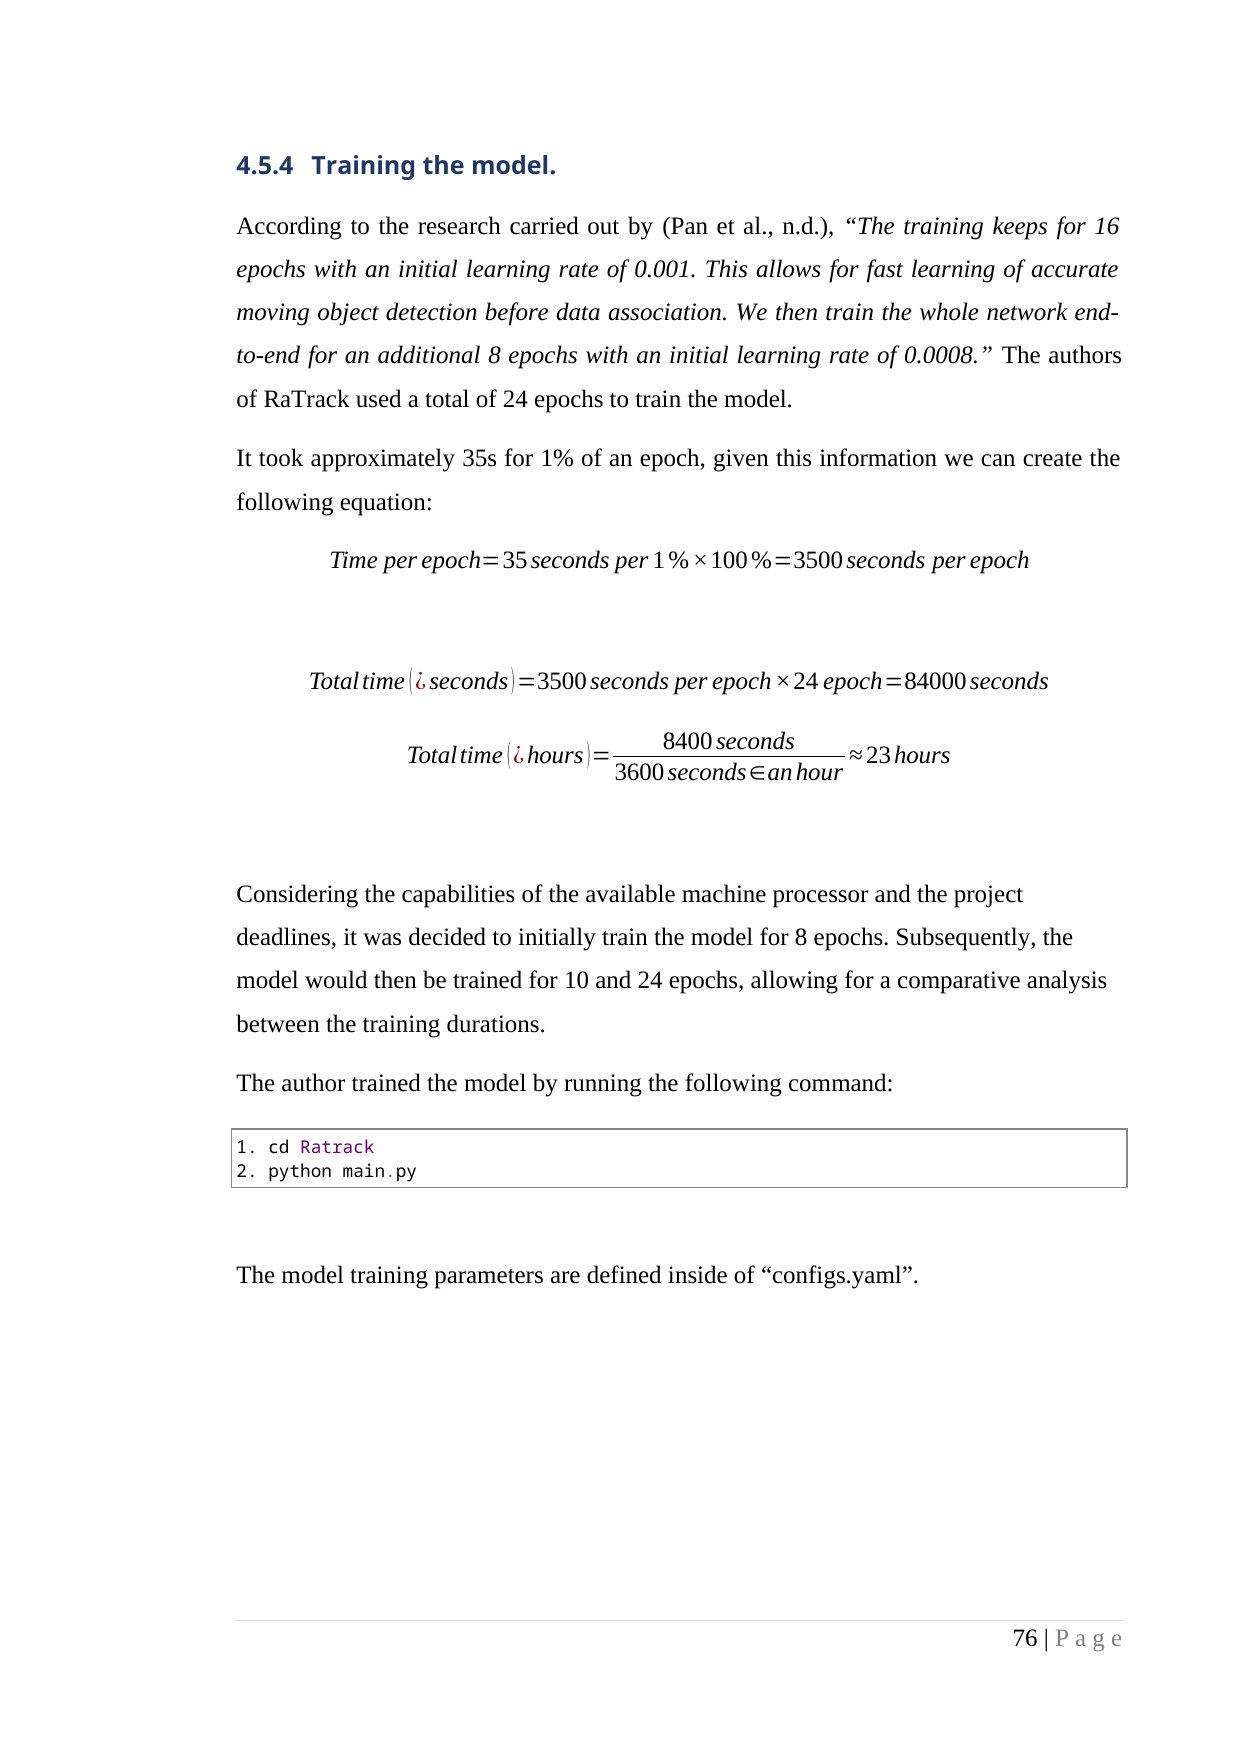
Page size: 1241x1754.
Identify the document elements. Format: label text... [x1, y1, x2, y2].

text The model training parameters are defined inside of “configs.yaml”. [236, 1260, 1122, 1289]
text According to the research carried out by (Pan et al., n.d.), “The training keeps for 16 epochs with an initial learning rate of 0.001. This allows for fast learning of accurate moving object detection before data association. We then train the whole network end-to-end for an additional 8 epochs with an initial learning rate of 0.0008.” The authors of RaTrack used a total of 24 epochs to train the model. [236, 211, 1122, 412]
text It took approximately 35s for 1% of an epoch, given this information we can create the following equation: [236, 443, 1122, 515]
text Considering the capabilities of the available machine processor and the project deadlines, it was decided to initially train the model for 8 epochs. Subsequently, the model would then be trained for 10 and 24 epochs, allowing for a comparative analysis between the training durations. [236, 879, 1122, 1037]
subtitle Training the model. [236, 148, 1122, 182]
text 1. cd Ratrack [232, 1130, 1126, 1152]
text The author trained the model by running the following command: [236, 1068, 1122, 1097]
text 2. python main.py [232, 1152, 1126, 1187]
